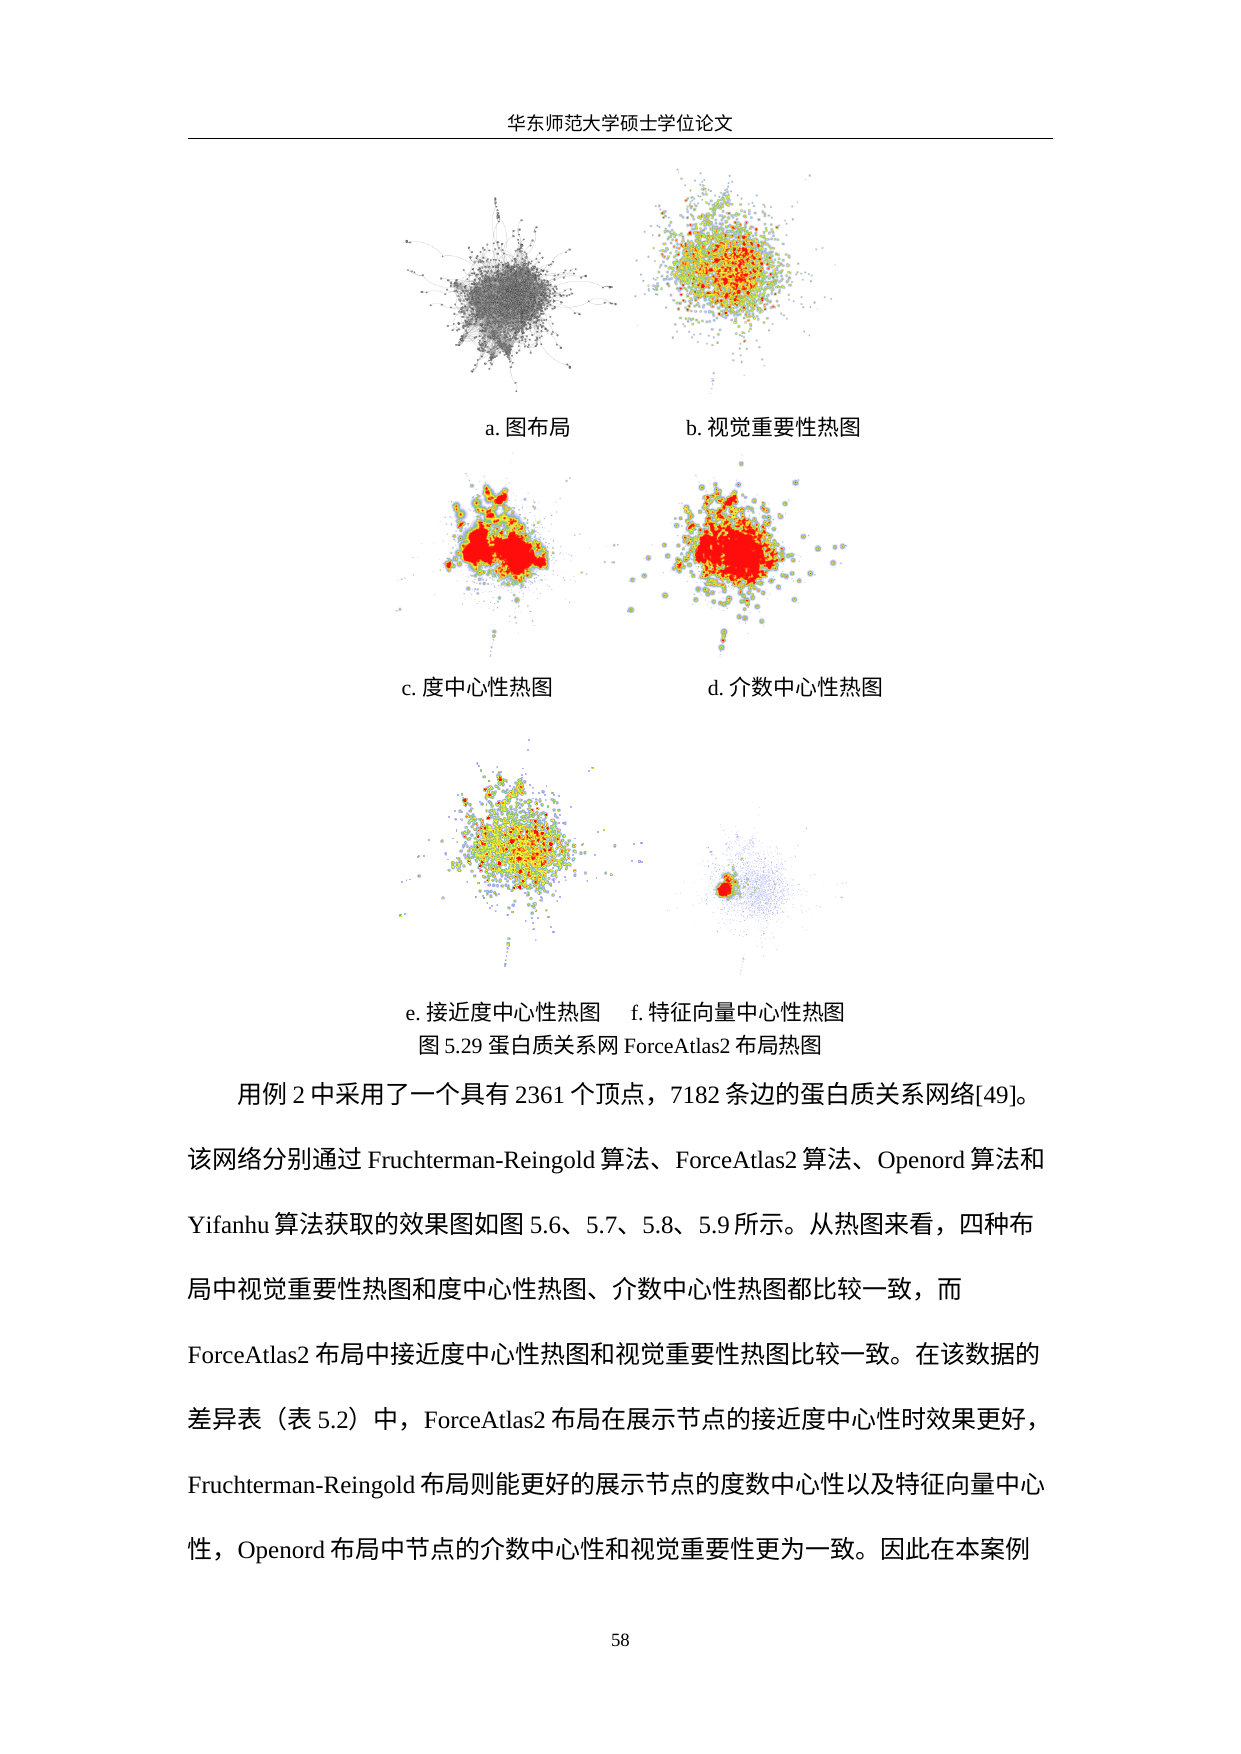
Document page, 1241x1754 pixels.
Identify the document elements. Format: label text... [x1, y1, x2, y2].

text e. 接近度中心性热图 f. 特征向量中心性热图 [187, 995, 1053, 1027]
text c. 度中心性热图 d. 介数中心性热图 [231, 670, 1053, 702]
picture [387, 718, 853, 980]
picture [390, 452, 851, 661]
text a. 图布局 b. 视觉重要性热图 [238, 410, 1053, 442]
picture [397, 164, 843, 396]
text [187, 1060, 1053, 1580]
